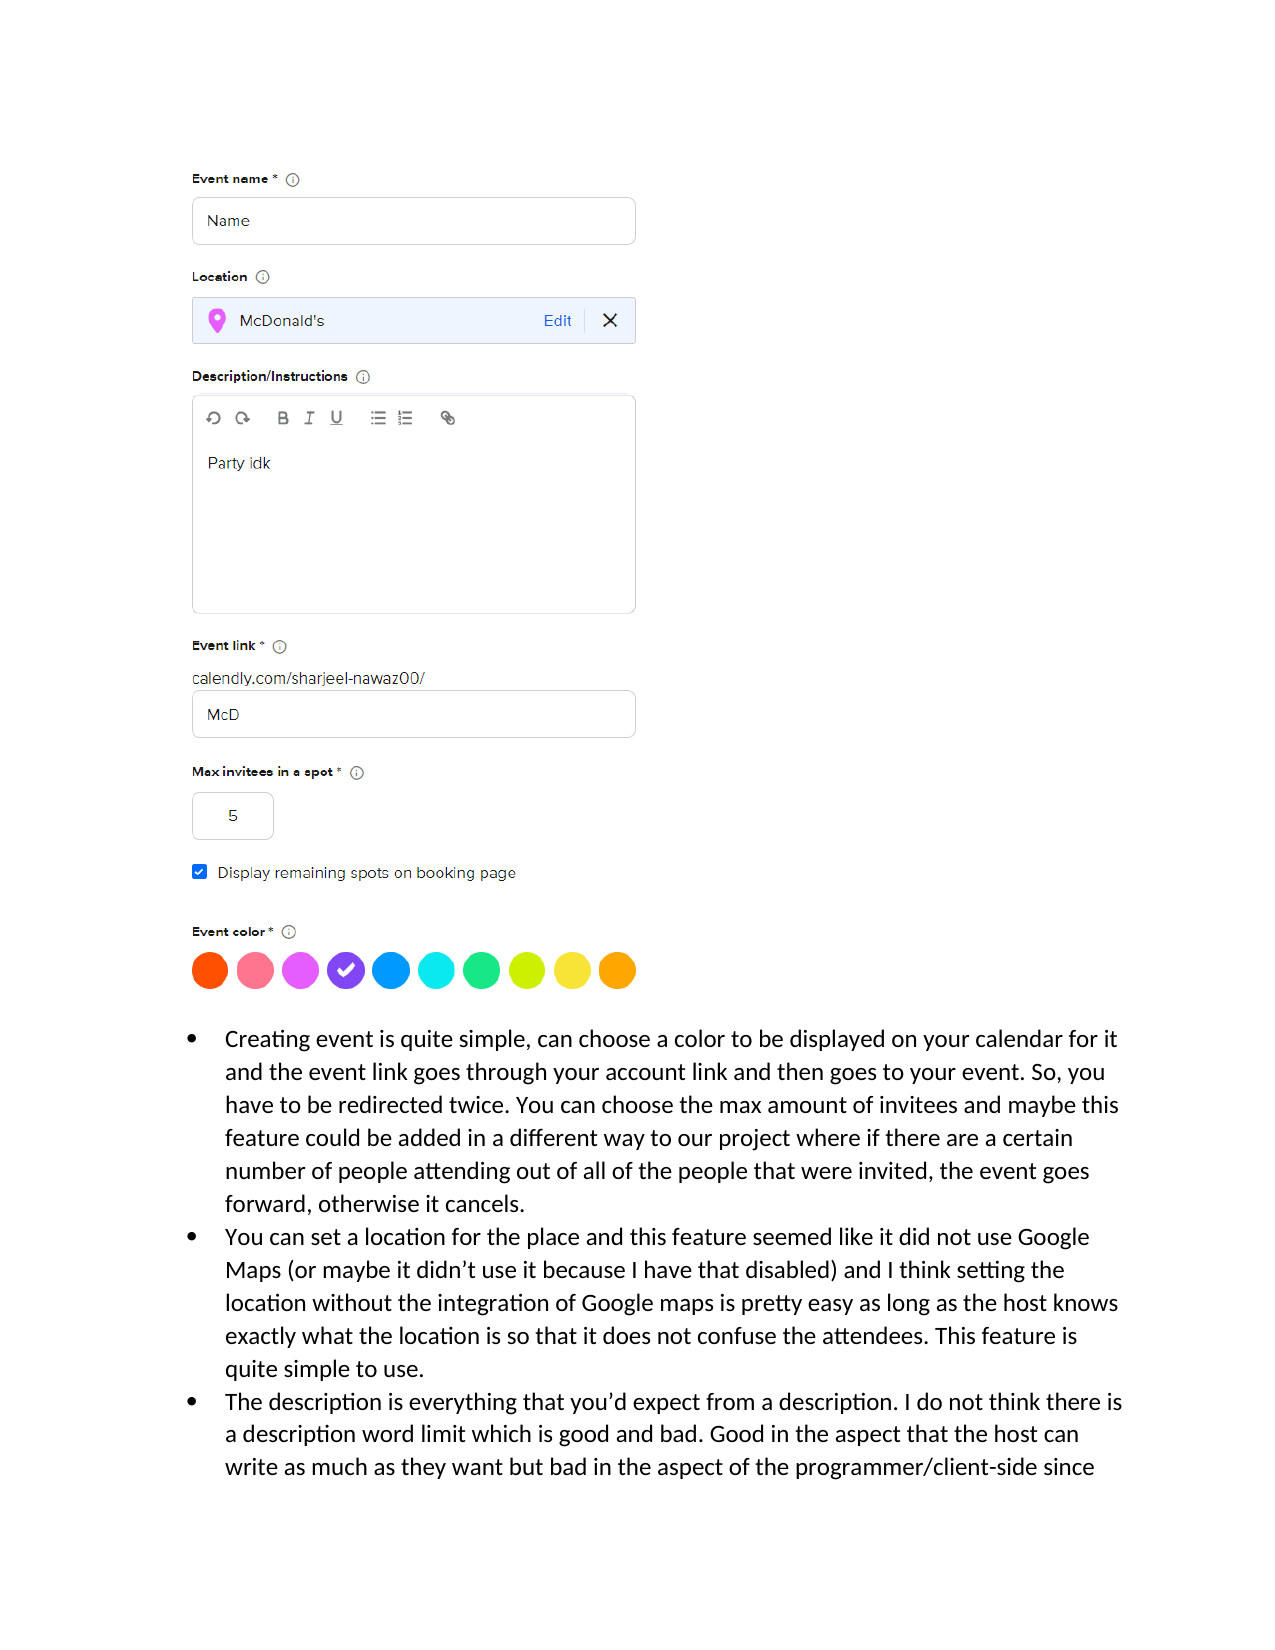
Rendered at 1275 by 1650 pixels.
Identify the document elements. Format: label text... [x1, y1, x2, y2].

list You can set a location for the place and this feature seemed like it did not use Google Maps (or maybe it didn’t use it because I have that disabled) and I think setting the location without the integration of Google maps is pretty easy as long as the host knows exactly what the location is so that it does not confuse the attendees. This feature is quite simple to use. [187, 1221, 1125, 1383]
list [187, 1386, 1125, 1482]
list Creating event is quite simple, can choose a color to be displayed on your calendar for it and the event link goes through your account link and then goes to your event. So, you have to be redirected twice. You can choose the max amount of invitees and maybe this feature could be added in a different way to our project where if there are a certain number of people attending out of all of the people that were invited, the event goes forward, otherwise it cancels. [187, 1023, 1125, 1219]
picture [150, 150, 715, 1005]
